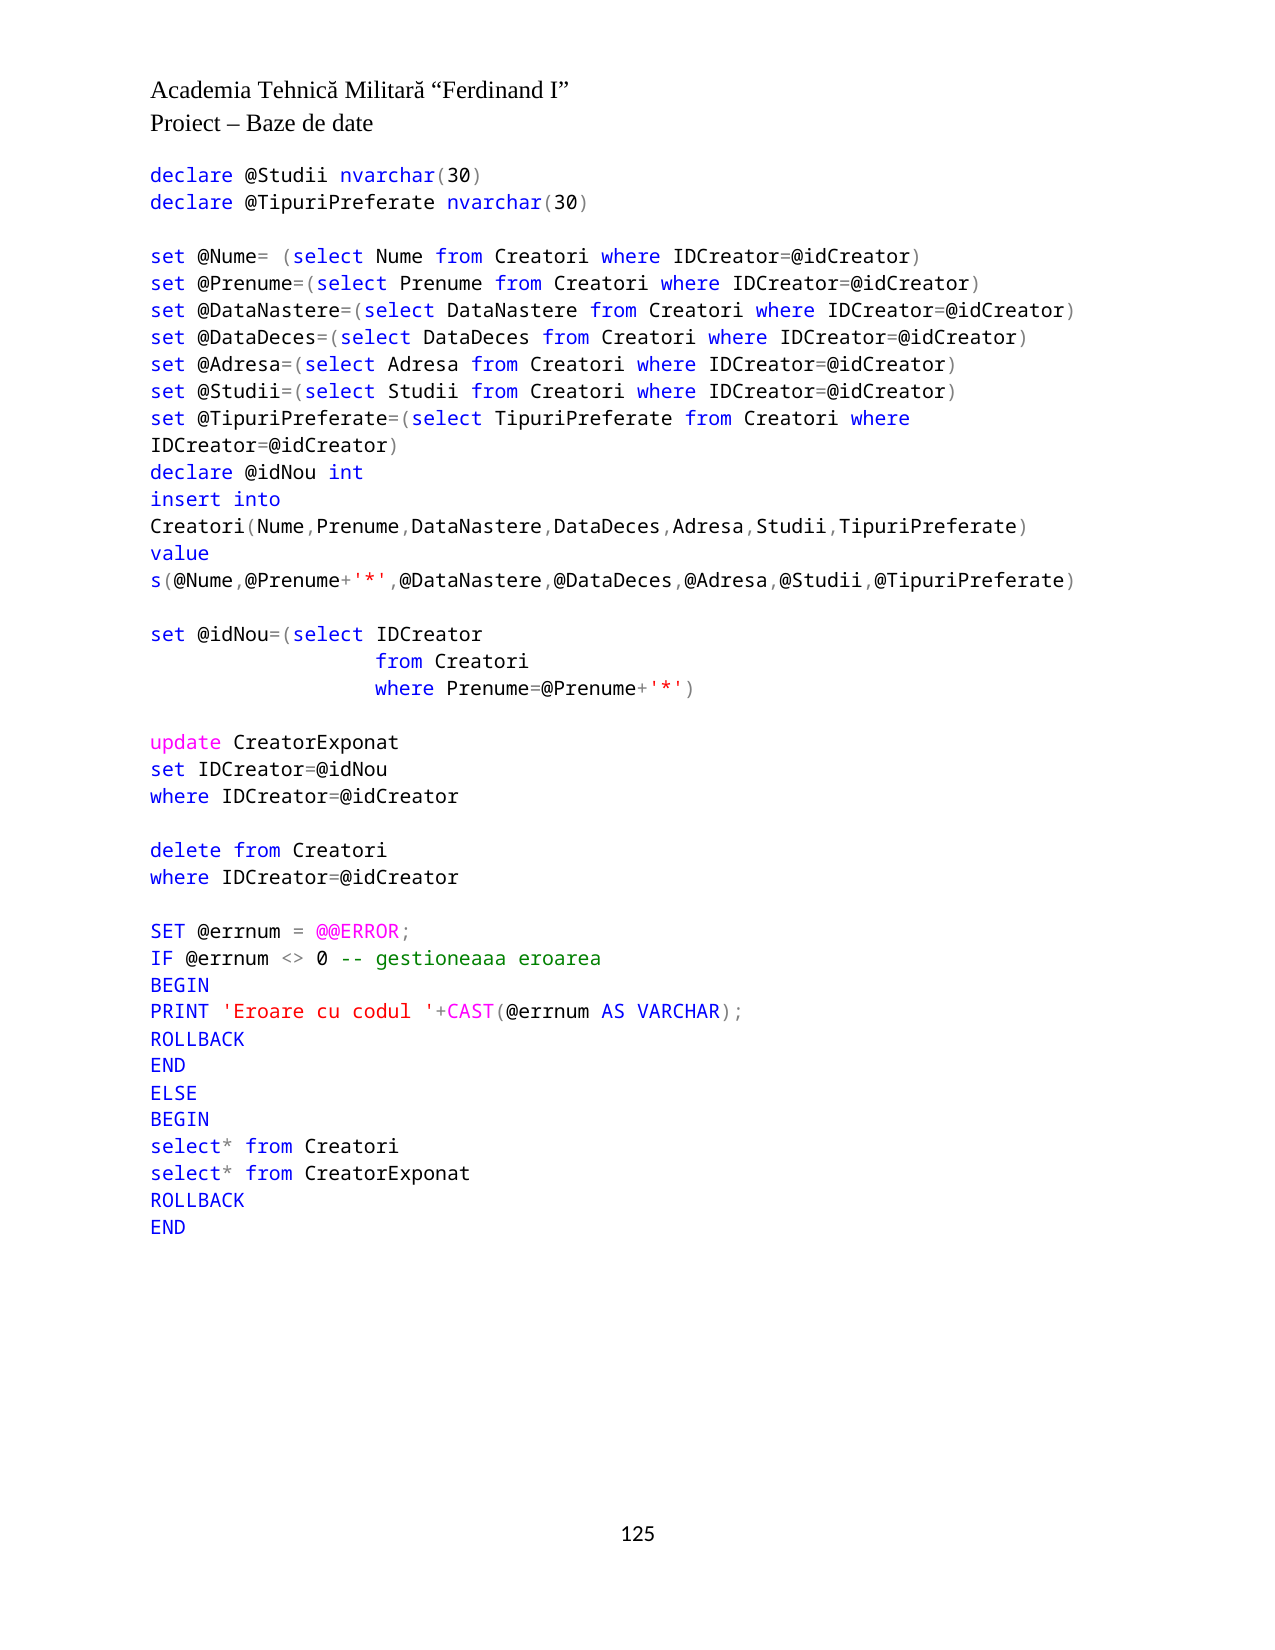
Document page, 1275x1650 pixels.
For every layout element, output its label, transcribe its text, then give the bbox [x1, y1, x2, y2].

text set @TipuriPreferate=(select TipuriPreferate from Creatori where IDCreator=@idCreator) [150, 404, 1125, 458]
text select* from Creatori [150, 1133, 1125, 1160]
text END [150, 1052, 1125, 1079]
text set @idNou=(select IDCreator [150, 620, 1125, 647]
text ROLLBACK [150, 1025, 1125, 1052]
text declare @idNou int [150, 458, 1125, 485]
text ROLLBACK [150, 1187, 1125, 1214]
text IF @errnum <> 0 -- gestioneaaa eroarea [150, 944, 1125, 971]
text set @Studii=(select Studii from Creatori where IDCreator=@idCreator) [150, 377, 1125, 404]
text insert into Creatori(Nume,Prenume,DataNastere,DataDeces,Adresa,Studii,TipuriPreferate) [150, 485, 1125, 539]
text set @DataNastere=(select DataNastere from Creatori where IDCreator=@idCreator) [150, 296, 1125, 323]
text where IDCreator=@idCreator [150, 782, 1125, 809]
text ELSE [150, 1079, 1125, 1106]
text values(@Nume,@Prenume+'*',@DataNastere,@DataDeces,@Adresa,@Studii,@TipuriPreferate) [150, 539, 1125, 593]
text set @Prenume=(select Prenume from Creatori where IDCreator=@idCreator) [150, 269, 1125, 296]
text BEGIN [150, 1106, 1125, 1133]
text set @DataDeces=(select DataDeces from Creatori where IDCreator=@idCreator) [150, 323, 1125, 350]
text END [150, 1214, 1125, 1241]
text declare @Studii nvarchar(30) [150, 161, 1125, 188]
text declare @TipuriPreferate nvarchar(30) [150, 188, 1125, 215]
text delete from Creatori [150, 836, 1125, 863]
text from Creatori [150, 647, 1125, 674]
text select* from CreatorExponat [150, 1160, 1125, 1187]
text set @Nume= (select Nume from Creatori where IDCreator=@idCreator) [150, 242, 1125, 269]
text set @Adresa=(select Adresa from Creatori where IDCreator=@idCreator) [150, 350, 1125, 377]
text update CreatorExponat [150, 728, 1125, 755]
text where IDCreator=@idCreator [150, 863, 1125, 890]
text SET @errnum = @@ERROR; [150, 917, 1125, 944]
text where Prenume=@Prenume+'*') [150, 674, 1125, 701]
text PRINT 'Eroare cu codul '+CAST(@errnum AS VARCHAR); [150, 998, 1125, 1025]
text BEGIN [150, 971, 1125, 998]
text set IDCreator=@idNou [150, 755, 1125, 782]
